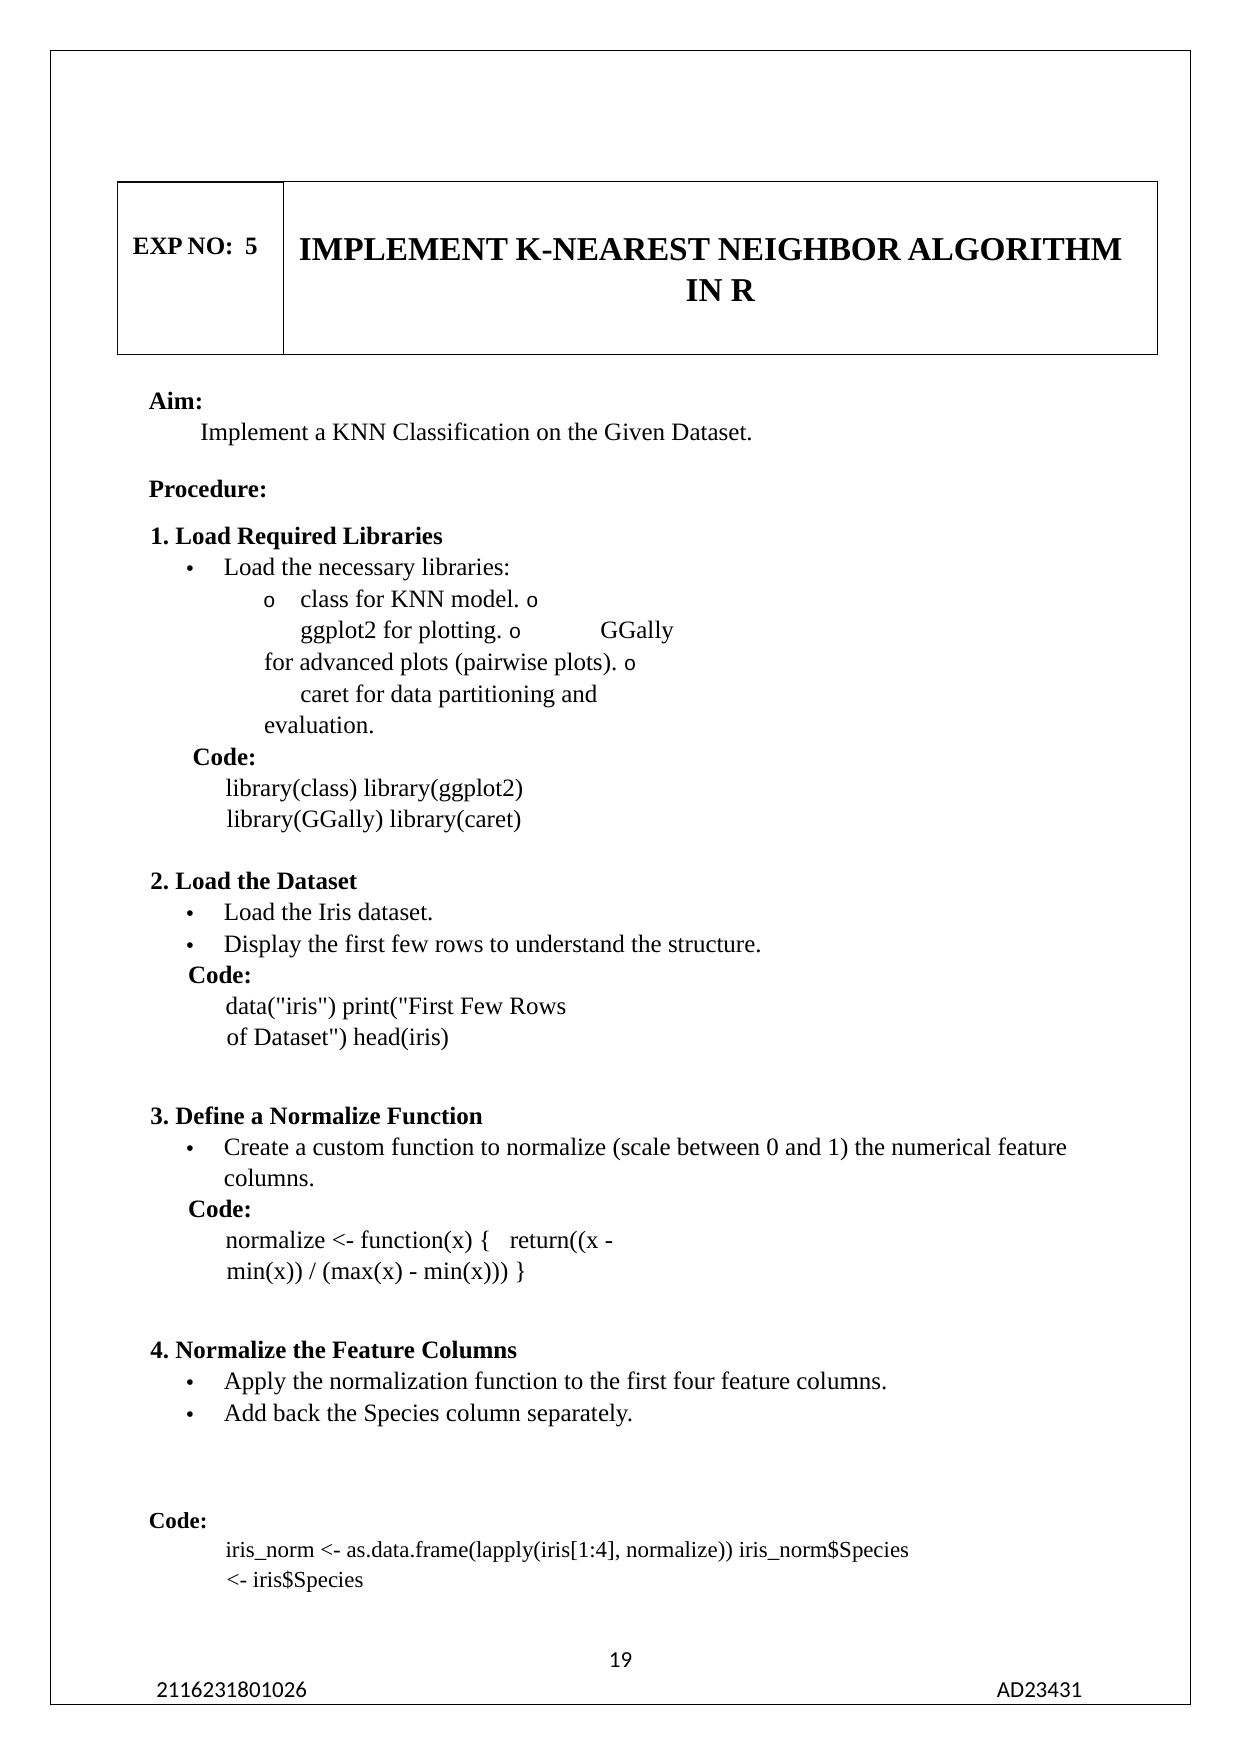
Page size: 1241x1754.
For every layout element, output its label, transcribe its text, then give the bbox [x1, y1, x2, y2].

text data("iris") print("First Few Rows of Dataset") head(iris) [225, 991, 580, 1051]
list Load the Dataset [150, 866, 1098, 895]
list Display the first few rows to understand the structure. [186, 929, 1098, 957]
text Code: [149, 742, 1098, 771]
text Code: [188, 1194, 1098, 1223]
text Code: [149, 1507, 1098, 1534]
table_header EXP NO: 5 [118, 183, 283, 354]
text Procedure: [149, 474, 1098, 503]
text normalize <- function(x) { return((x - min(x)) / (max(x) - min(x))) } [225, 1225, 640, 1285]
list Load Required Libraries [150, 521, 1098, 550]
table_header IMPLEMENT K-NEAREST NEIGHBOR ALGORITHM IN R [284, 182, 1157, 354]
list class for KNN model. o ggplot2 for plotting. o GGally for advanced plots (pairwise plots). o caret for data partitioning and evaluation. [263, 584, 675, 739]
text library(class) library(ggplot2) library(GGally) library(caret) [225, 773, 528, 832]
list Load the necessary libraries: [186, 552, 1098, 581]
list Apply the normalization function to the first four feature columns. [186, 1366, 1098, 1395]
list Load the Iris dataset. [186, 897, 1098, 926]
list Add back the Species column separately. [186, 1398, 1098, 1426]
list Normalize the Feature Columns [150, 1335, 1098, 1364]
text Code: [188, 960, 1098, 989]
text Implement a KNN Classification on the Given Dataset. [150, 417, 1098, 446]
text iris_norm <- as.data.frame(lapply(iris[1:4], normalize)) iris_norm$Species <- iris$Species [225, 1536, 912, 1592]
list Create a custom function to normalize (scale between 0 and 1) the numerical feature columns. [186, 1132, 1098, 1192]
list Define a Normalize Function [150, 1101, 1098, 1130]
text Aim: [149, 386, 1098, 415]
